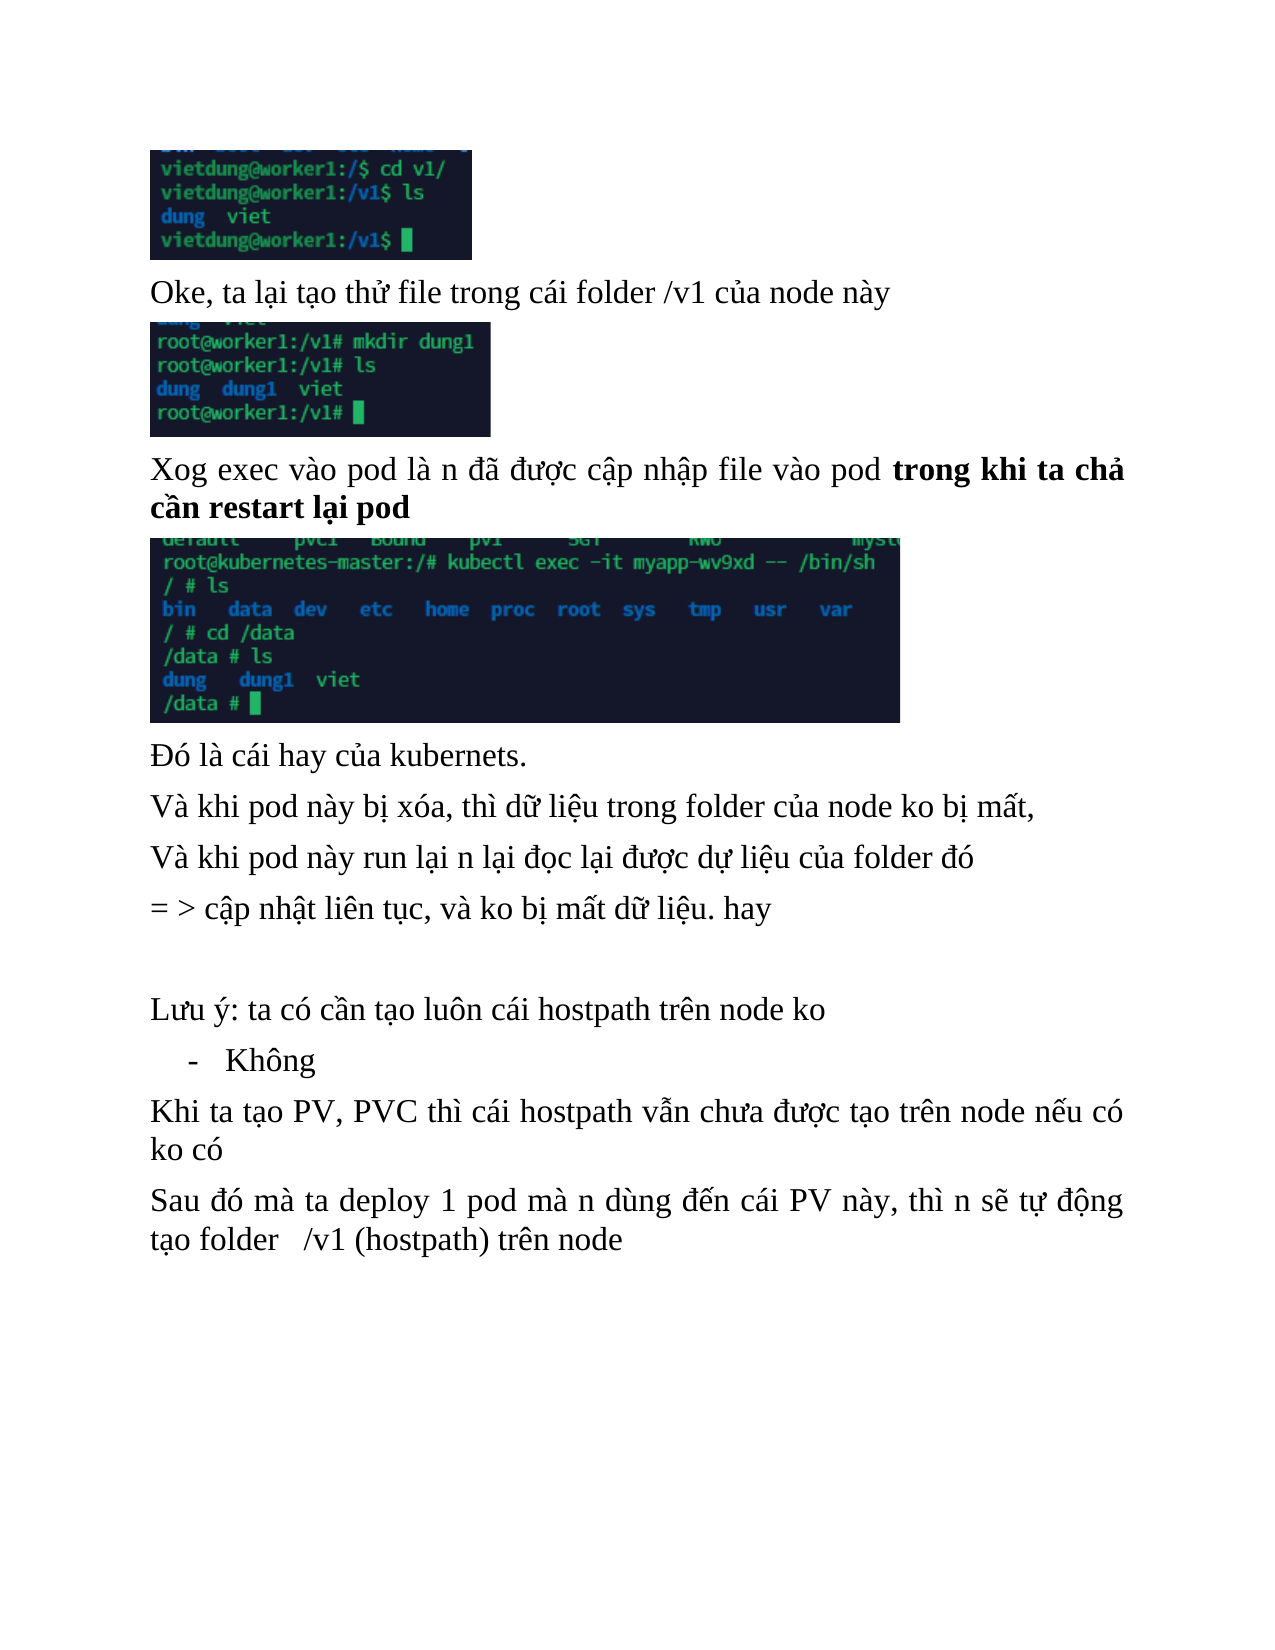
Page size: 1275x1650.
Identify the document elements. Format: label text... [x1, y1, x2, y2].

text = > cập nhật liên tục, và ko bị mất dữ liệu. hay [150, 888, 1125, 926]
text Và khi pod này bị xóa, thì dữ liệu trong folder của node ko bị mất, [150, 786, 1125, 824]
text Sau đó mà ta deploy 1 pod mà n dùng đến cái PV này, thì n sẽ tự động tạo folder /v1 (hostpath) trên node [150, 1180, 1125, 1257]
text Xog exec vào pod là n đã được cập nhập file vào pod trong khi ta chả cần restart lại pod [150, 449, 1125, 526]
picture [150, 322, 491, 437]
picture [150, 538, 901, 723]
text Và khi pod này run lại n lại đọc lại được dự liệu của folder đó [150, 837, 1125, 875]
picture [150, 150, 472, 260]
text Lưu ý: ta có cần tạo luôn cái hostpath trên node ko [150, 989, 1125, 1028]
text Khi ta tạo PV, PVC thì cái hostpath vẫn chưa được tạo trên node nếu có ko có [150, 1091, 1125, 1168]
text Đó là cái hay của kubernets. [150, 735, 1125, 774]
list Không [187, 1040, 1125, 1079]
text Oke, ta lại tạo thử file trong cái folder /v1 của node này [150, 272, 1125, 310]
